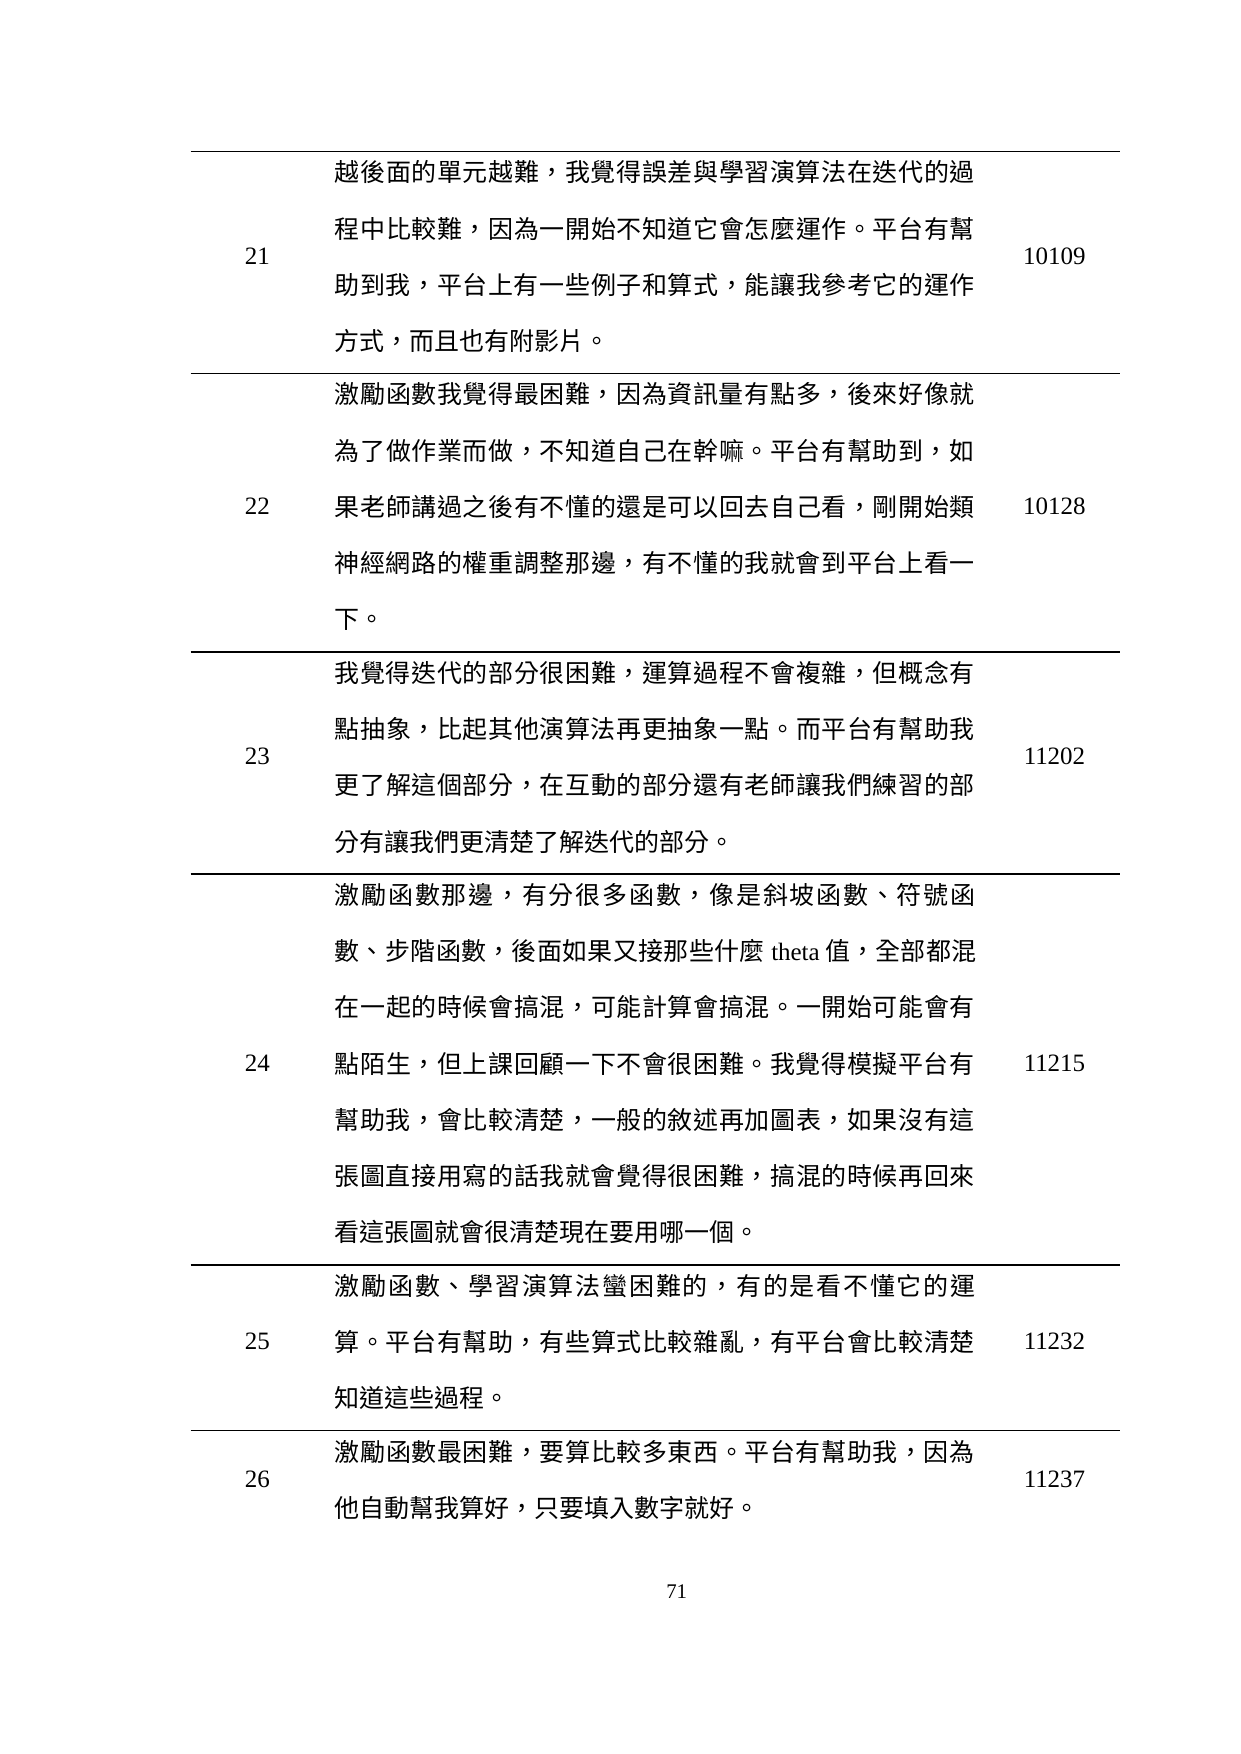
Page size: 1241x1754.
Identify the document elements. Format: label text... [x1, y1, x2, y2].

table_cell 26 [191, 1431, 323, 1539]
table_cell 激勵函數那邊，有分很多函數，像是斜坡函數、符號函數、步階函數，後面如果又接那些什麼theta值，全部都混在一起的時候會搞混，可能計算會搞混。一開始可能會有點陌生，但上課回顧一下不會很困難。我覺得模擬平台有幫助我，會比較清楚，一般的敘述再加圖表，如果沒有這張圖直接用寫的話我就會覺得很困難，搞混的時候再回來看這張圖就會很清楚現在要用哪一個。 [323, 875, 988, 1264]
table_cell 激勵函數我覺得最困難，因為資訊量有點多，後來好像就為了做作業而做，不知道自己在幹嘛。平台有幫助到，如果老師講過之後有不懂的還是可以回去自己看，剛開始類神經網路的權重調整那邊，有不懂的我就會到平台上看一下。 [323, 374, 988, 651]
table_cell 22 [191, 374, 323, 651]
table_cell 我覺得迭代的部分很困難，運算過程不會複雜，但概念有點抽象，比起其他演算法再更抽象一點。而平台有幫助我更了解這個部分，在互動的部分還有老師讓我們練習的部分有讓我們更清楚了解迭代的部分。 [323, 653, 988, 873]
table_cell 21 [191, 152, 323, 373]
table_cell 10128 [988, 374, 1120, 651]
table_cell 11215 [988, 875, 1120, 1264]
table_cell 24 [191, 875, 323, 1264]
table_cell 激勵函數、學習演算法蠻困難的，有的是看不懂它的運算。平台有幫助，有些算式比較雜亂，有平台會比較清楚知道這些過程。 [323, 1266, 988, 1430]
table_cell 23 [191, 653, 323, 873]
table_cell 10109 [988, 152, 1120, 373]
table_cell 越後面的單元越難，我覺得誤差與學習演算法在迭代的過程中比較難，因為一開始不知道它會怎麼運作。平台有幫助到我，平台上有一些例子和算式，能讓我參考它的運作方式，而且也有附影片。 [323, 152, 988, 373]
table_cell 11202 [988, 653, 1120, 873]
table_cell 25 [191, 1266, 323, 1430]
table_cell 激勵函數最困難，要算比較多東西。平台有幫助我，因為他自動幫我算好，只要填入數字就好。 [323, 1431, 988, 1539]
table_cell 11232 [988, 1266, 1120, 1430]
table_cell 11237 [988, 1431, 1120, 1539]
